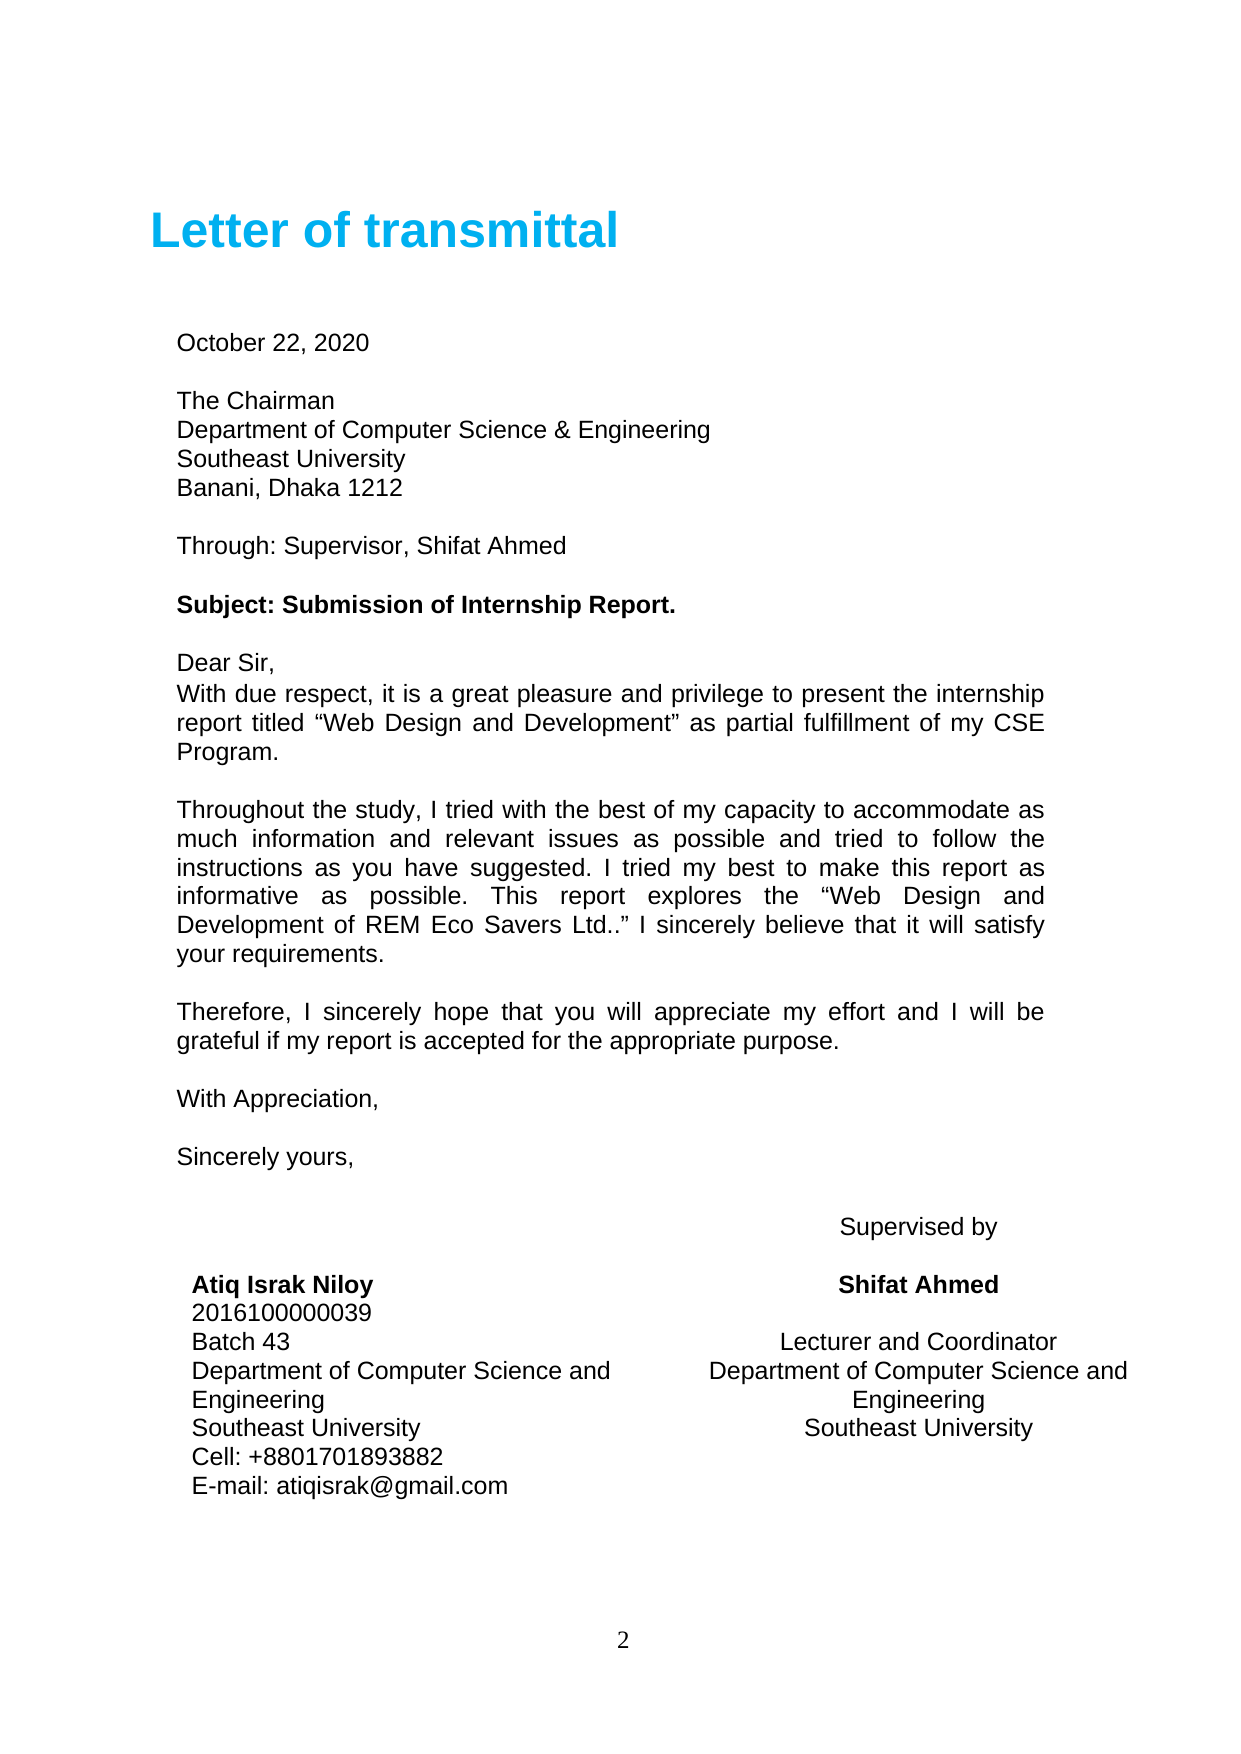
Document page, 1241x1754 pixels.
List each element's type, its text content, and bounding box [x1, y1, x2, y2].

table_header Supervised by Shifat Ahmed Lecturer and Coordinator Department of Computer Science and Engineering Southeast University [670, 1202, 1168, 1510]
text Through: Supervisor, Shifat Ahmed [176, 531, 1047, 560]
text Subject: Submission of Internship Report. [176, 589, 1047, 618]
text Sincerely yours, [176, 1142, 1047, 1171]
text Southeast University [176, 444, 1047, 473]
text Department of Computer Science & Engineering [176, 415, 1047, 444]
title Letter of transmittal [150, 200, 784, 257]
text Throughout the study, I tried with the best of my capacity to accommodate as much information and relevant issues as possible and tried to follow the instructions as you have suggested. I tried my best to make this report as informative as possible. This report explores the “Web Design and Development of REM Eco Savers Ltd..” I sincerely believe that it will satisfy your requirements. [176, 795, 1047, 968]
text Banani, Dhaka 1212 [176, 473, 1047, 502]
text With due respect, it is a great pleasure and privilege to present the internship report titled “Web Design and Development” as partial fulfillment of my CSE Program. [176, 679, 1047, 766]
text The Chairman [176, 386, 1047, 414]
text Therefore, I sincerely hope that you will appreciate my effort and I will be grateful if my report is accepted for the appropriate purpose. [176, 997, 1047, 1055]
text With Appreciation, [176, 1084, 1047, 1113]
text October 22, 2020 [176, 327, 1047, 356]
table_header Atiq Israk Niloy 2016100000039 Batch 43 Department of Computer Science and Engineering Southeast University Cell: +8801701893882 E-mail: atiqisrak@gmail.com [182, 1202, 668, 1510]
text Dear Sir, [176, 647, 1047, 676]
